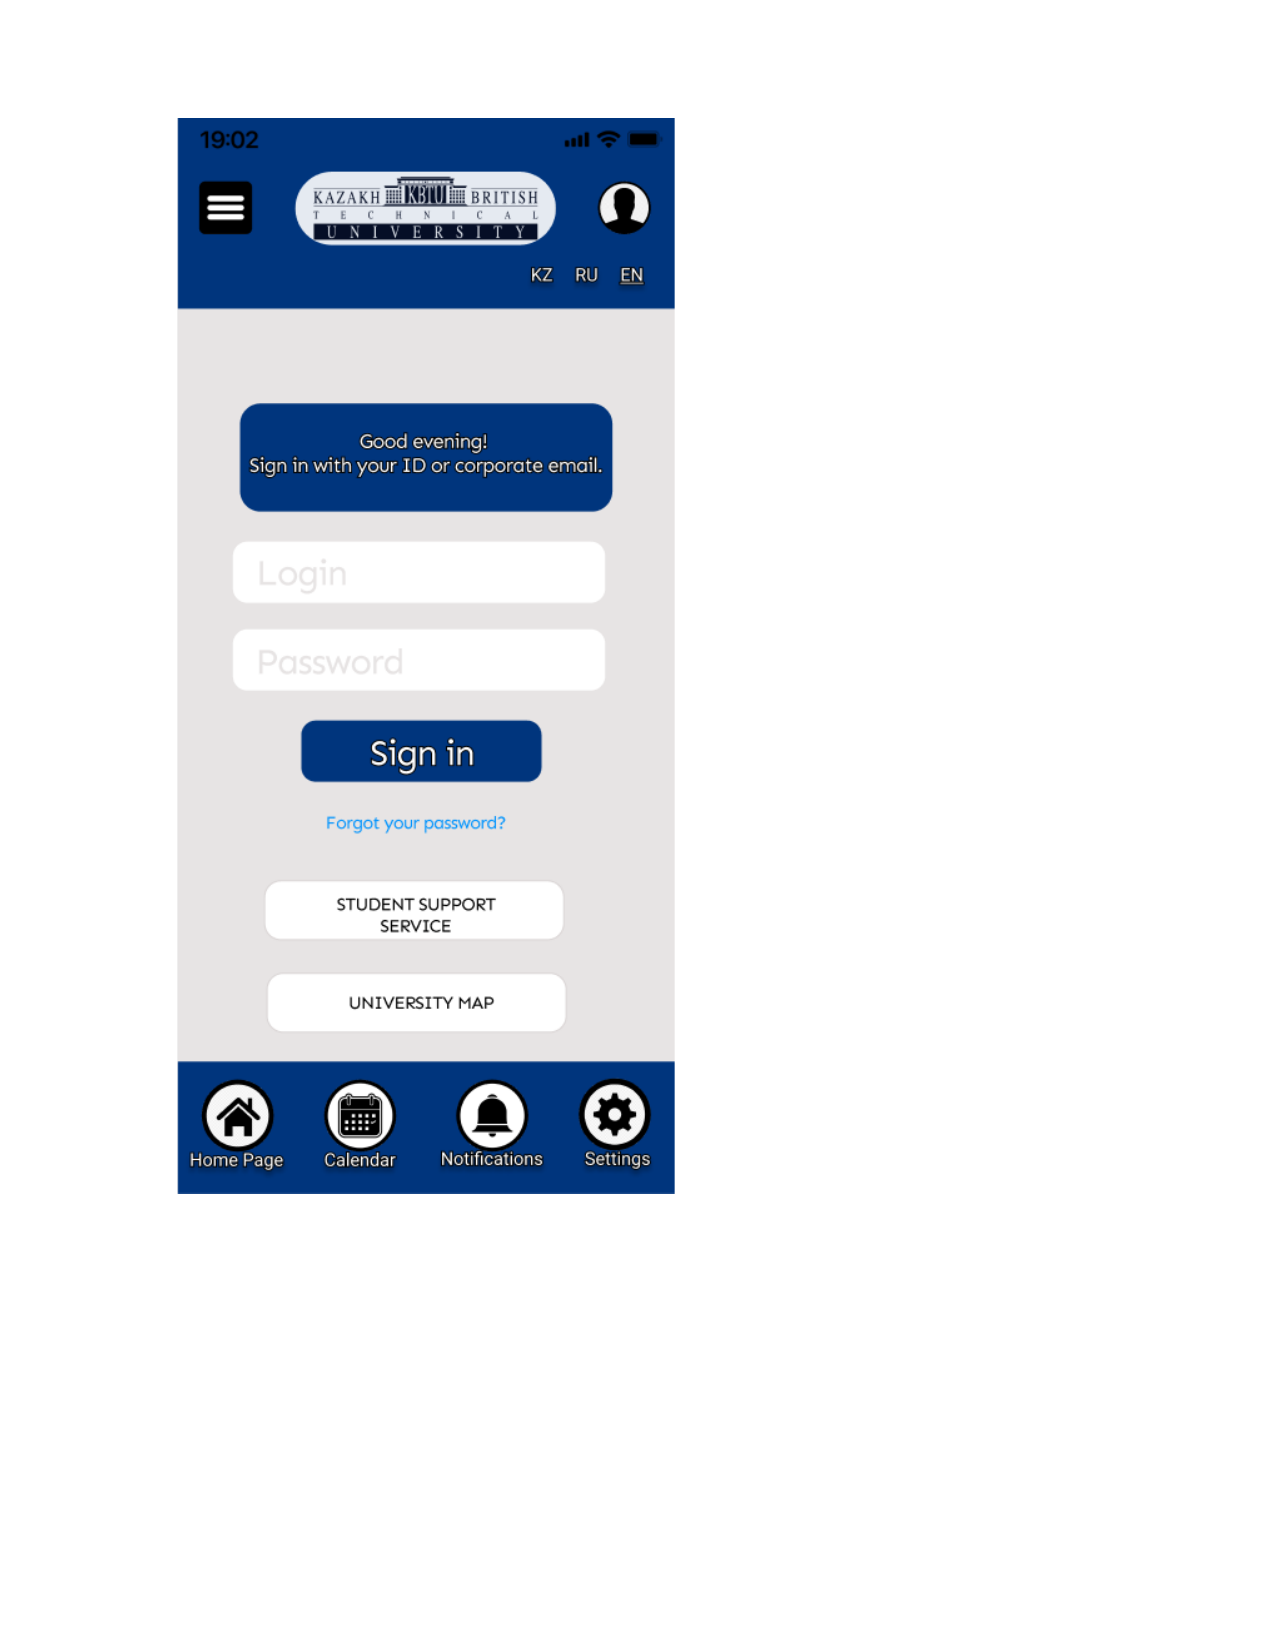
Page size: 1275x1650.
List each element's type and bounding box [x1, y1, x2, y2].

picture [177, 118, 675, 1194]
